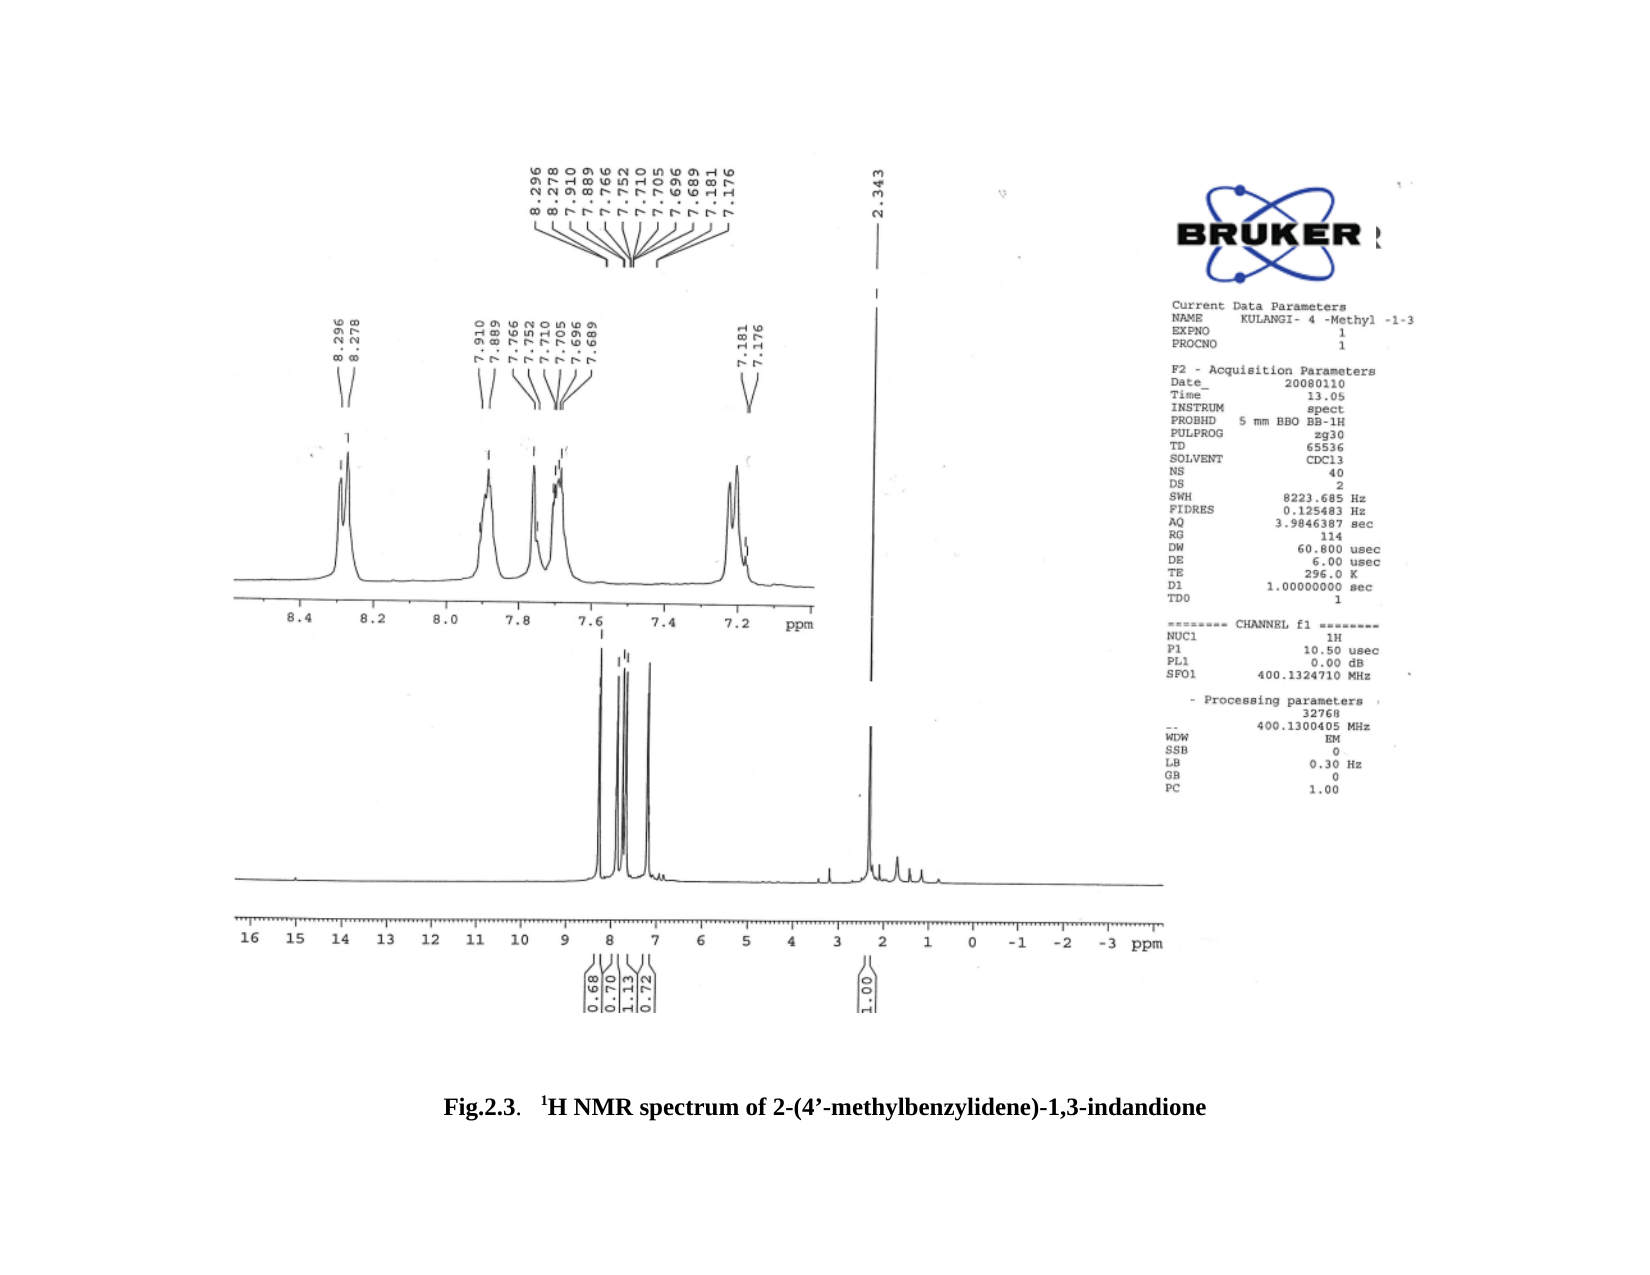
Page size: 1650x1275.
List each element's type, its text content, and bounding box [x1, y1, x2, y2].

picture [230, 150, 1420, 1013]
text Fig.2.3. 1H NMR spectrum of 2-(4’-methylbenzylidene)-1,3-indandione [150, 1092, 1500, 1121]
